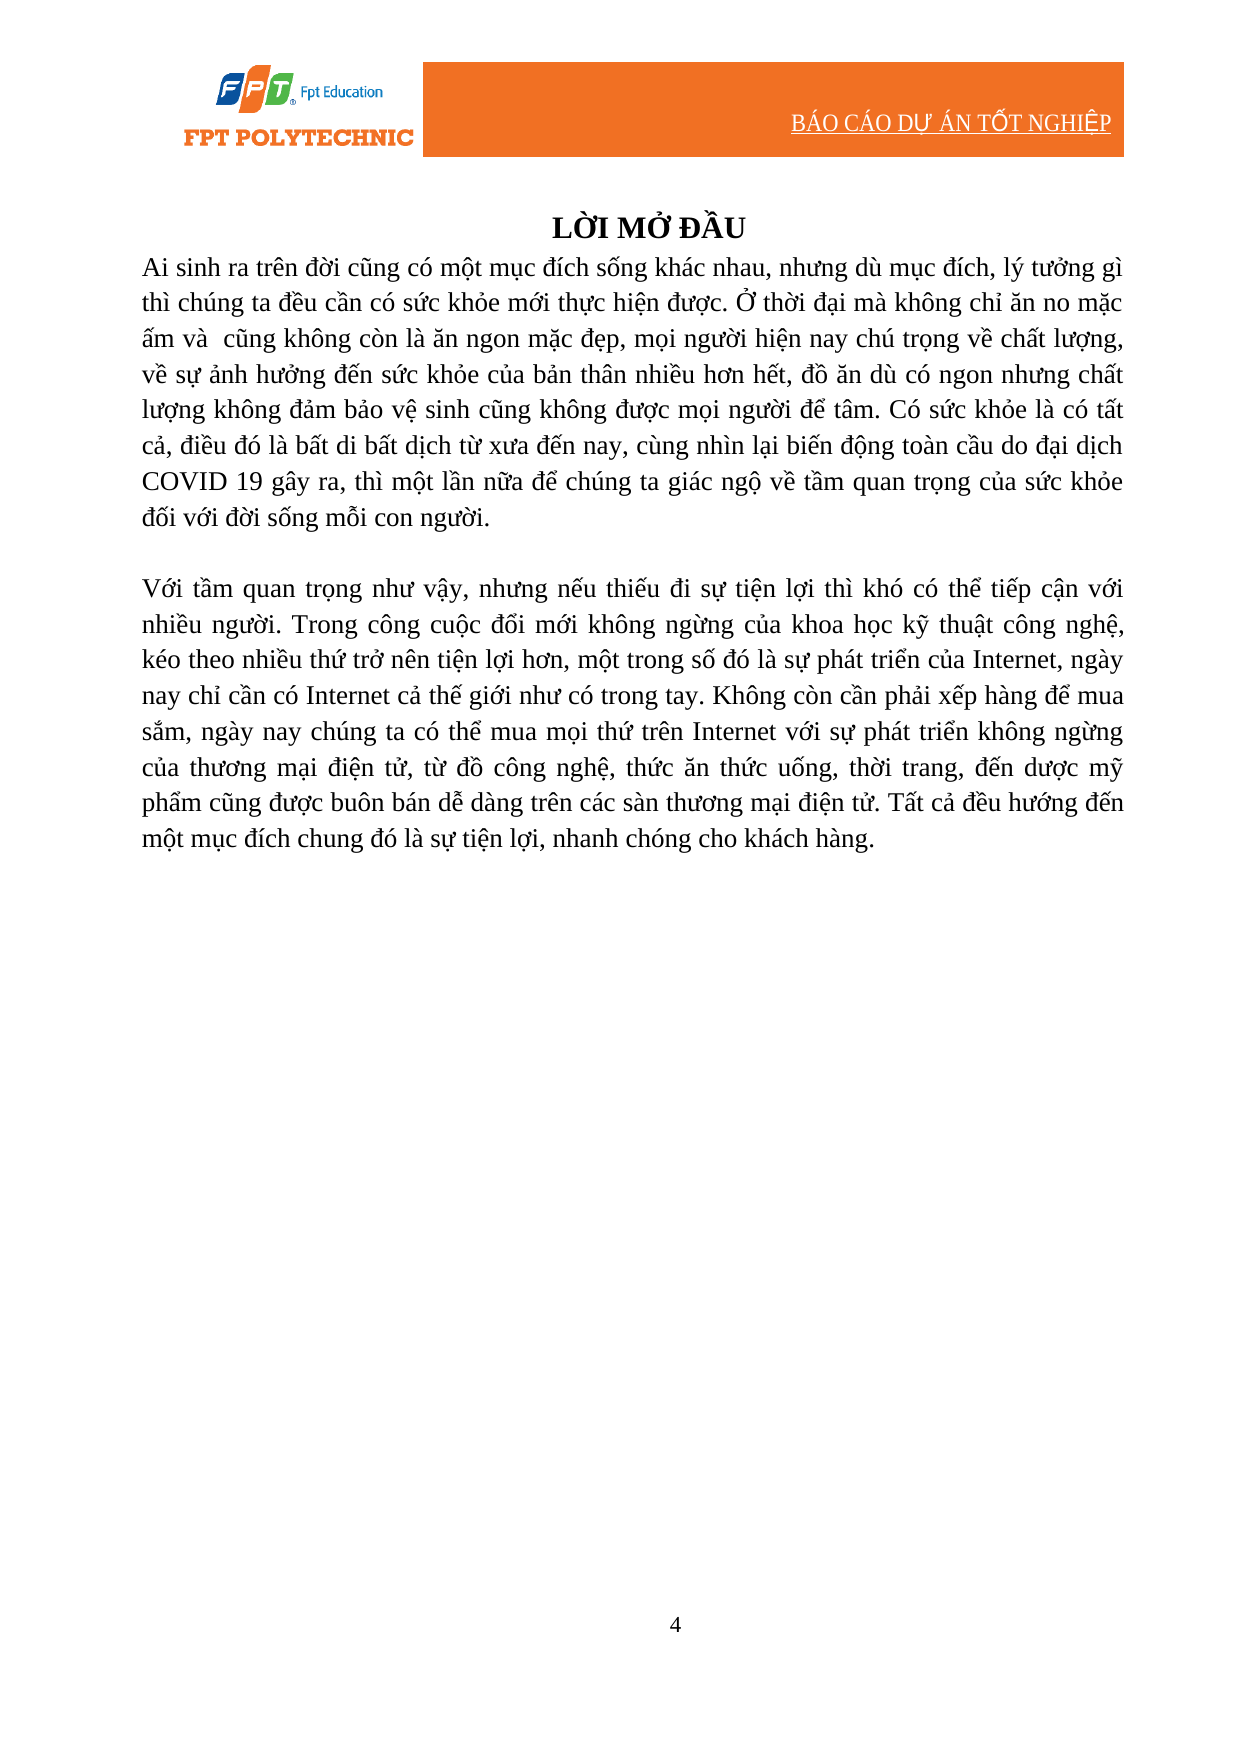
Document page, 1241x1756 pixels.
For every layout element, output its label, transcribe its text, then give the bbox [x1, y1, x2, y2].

text Với tầm quan trọng như vậy, nhưng nếu thiếu đi sự tiện lợi thì khó có thể tiếp cận với nhiều người. Trong công cuộc đổi mới không ngừng của khoa học kỹ thuật công nghệ, kéo theo nhiều thứ trở nên tiện lợi hơn, một trong số đó là sự phát triển của Internet, ngày nay chỉ cần có Internet cả thế giới như có trong tay. Không còn cần phải xếp hàng để mua sắm, ngày nay chúng ta có thể mua mọi thứ trên Internet với sự phát triển không ngừng của thương mại điện tử, từ đồ công nghệ, thức ăn thức uống, thời trang, đến dược mỹ phẩm cũng được buôn bán dễ dàng trên các sàn thương mại điện tử. Tất cả đều hướng đến một mục đích chung đó là sự tiện lợi, nhanh chóng cho khách hàng. [142, 572, 1126, 853]
text Ai sinh ra trên đời cũng có một mục đích sống khác nhau, nhưng dù mục đích, lý tưởng gì thì chúng ta đều cần có sức khỏe mới thực hiện được. Ở thời đại mà không chỉ ăn no mặc ấm và cũng không còn là ăn ngon mặc đẹp, mọi người hiện nay chú trọng về chất lượng, về sự ảnh hưởng đến sức khỏe của bản thân nhiều hơn hết, đồ ăn dù có ngon nhưng chất lượng không đảm bảo vệ sinh cũng không được mọi người để tâm. Có sức khỏe là có tất cả, điều đó là bất di bất dịch từ xưa đến nay, cùng nhìn lại biến động toàn cầu do đại dịch COVID 19 gây ra, thì một lần nữa để chúng ta giác ngộ về tầm quan trọng của sức khỏe đối với đời sống mỗi con người. [142, 251, 1126, 532]
subtitle LỜI MỞ ĐẦU [203, 209, 1095, 245]
picture [184, 65, 414, 146]
